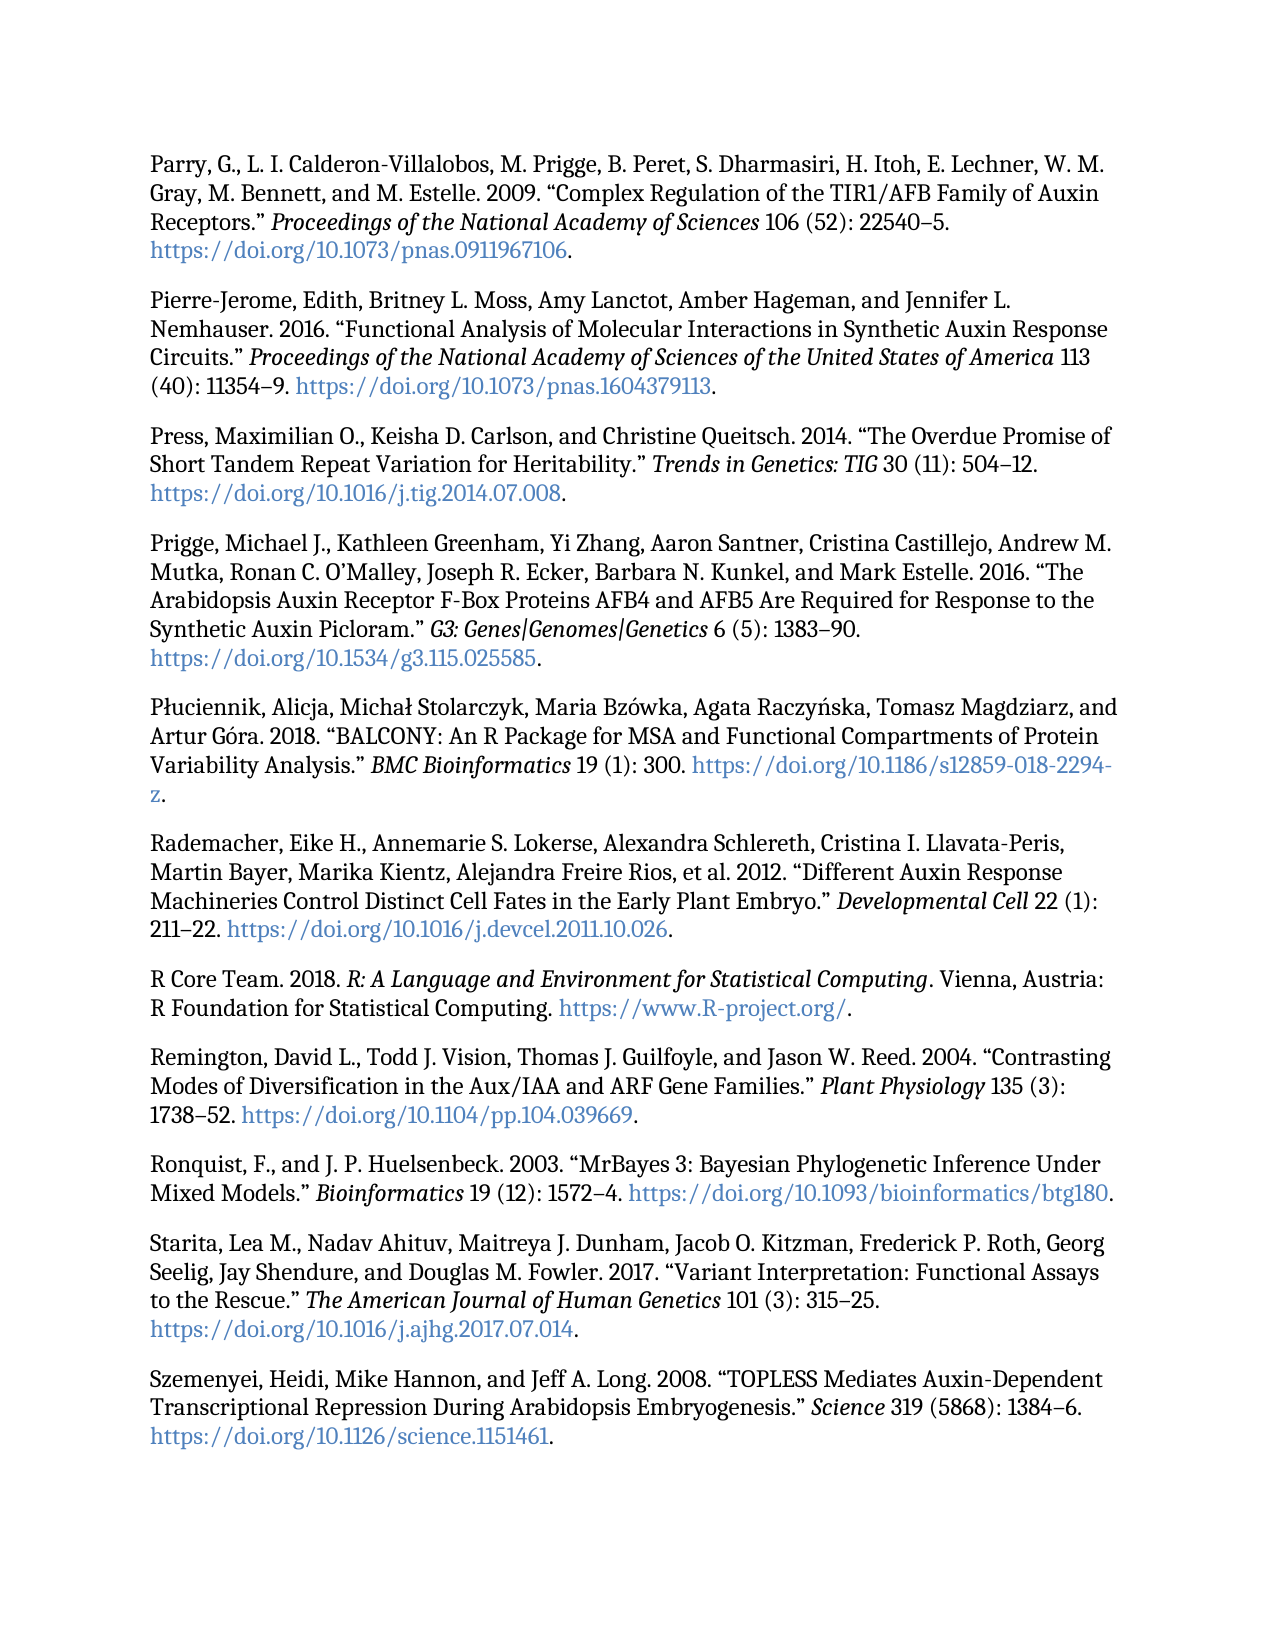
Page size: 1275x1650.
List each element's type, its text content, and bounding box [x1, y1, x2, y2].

text Pierre-Jerome, Edith, Britney L. Moss, Amy Lanctot, Amber Hageman, and Jennifer L. Nemhauser. 2016. “Functional Analysis of Molecular Interactions in Synthetic Auxin Response Circuits.” Proceedings of the National Academy of Sciences of the United States of America 113 (40): 11354–9. https://doi.org/10.1073/pnas.1604379113. [150, 286, 1125, 401]
text Parry, G., L. I. Calderon-Villalobos, M. Prigge, B. Peret, S. Dharmasiri, H. Itoh, E. Lechner, W. M. Gray, M. Bennett, and M. Estelle. 2009. “Complex Regulation of the TIR1/AFB Family of Auxin Receptors.” Proceedings of the National Academy of Sciences 106 (52): 22540–5. https://doi.org/10.1073/pnas.0911967106. [150, 150, 1125, 265]
text R Core Team. 2018. R: A Language and Environment for Statistical Computing. Vienna, Austria: R Foundation for Statistical Computing. https://www.R-project.org/. [150, 965, 1125, 1022]
text Szemenyei, Heidi, Mike Hannon, and Jeff A. Long. 2008. “TOPLESS Mediates Auxin-Dependent Transcriptional Repression During Arabidopsis Embryogenesis.” Science 319 (5868): 1384–6. https://doi.org/10.1126/science.1151461. [150, 1364, 1125, 1451]
text Press, Maximilian O., Keisha D. Carlson, and Christine Queitsch. 2014. “The Overdue Promise of Short Tandem Repeat Variation for Heritability.” Trends in Genetics: TIG 30 (11): 504–12. https://doi.org/10.1016/j.tig.2014.07.008. [150, 422, 1125, 508]
text Starita, Lea M., Nadav Ahituv, Maitreya J. Dunham, Jacob O. Kitzman, Frederick P. Roth, Georg Seelig, Jay Shendure, and Douglas M. Fowler. 2017. “Variant Interpretation: Functional Assays to the Rescue.” The American Journal of Human Genetics 101 (3): 315–25. https://doi.org/10.1016/j.ajhg.2017.07.014. [150, 1229, 1125, 1344]
text Rademacher, Eike H., Annemarie S. Lokerse, Alexandra Schlereth, Cristina I. Llavata-Peris, Martin Bayer, Marika Kientz, Alejandra Freire Rios, et al. 2012. “Different Auxin Response Machineries Control Distinct Cell Fates in the Early Plant Embryo.” Developmental Cell 22 (1): 211–22. https://doi.org/10.1016/j.devcel.2011.10.026. [150, 829, 1125, 944]
text Płuciennik, Alicja, Michał Stolarczyk, Maria Bzówka, Agata Raczyńska, Tomasz Magdziarz, and Artur Góra. 2018. “BALCONY: An R Package for MSA and Functional Compartments of Protein Variability Analysis.” BMC Bioinformatics 19 (1): 300. https://doi.org/10.1186/s12859-018-2294-z. [150, 693, 1125, 808]
text Remington, David L., Todd J. Vision, Thomas J. Guilfoyle, and Jason W. Reed. 2004. “Contrasting Modes of Diversification in the Aux/IAA and ARF Gene Families.” Plant Physiology 135 (3): 1738–52. https://doi.org/10.1104/pp.104.039669. [150, 1043, 1125, 1129]
text Prigge, Michael J., Kathleen Greenham, Yi Zhang, Aaron Santner, Cristina Castillejo, Andrew M. Mutka, Ronan C. O’Malley, Joseph R. Ecker, Barbara N. Kunkel, and Mark Estelle. 2016. “The Arabidopsis Auxin Receptor F-Box Proteins AFB4 and AFB5 Are Required for Response to the Synthetic Auxin Picloram.” G3: Genes|Genomes|Genetics 6 (5): 1383–90. https://doi.org/10.1534/g3.115.025585. [150, 529, 1125, 672]
text Ronquist, F., and J. P. Huelsenbeck. 2003. “MrBayes 3: Bayesian Phylogenetic Inference Under Mixed Models.” Bioinformatics 19 (12): 1572–4. https://doi.org/10.1093/bioinformatics/btg180. [150, 1150, 1125, 1208]
